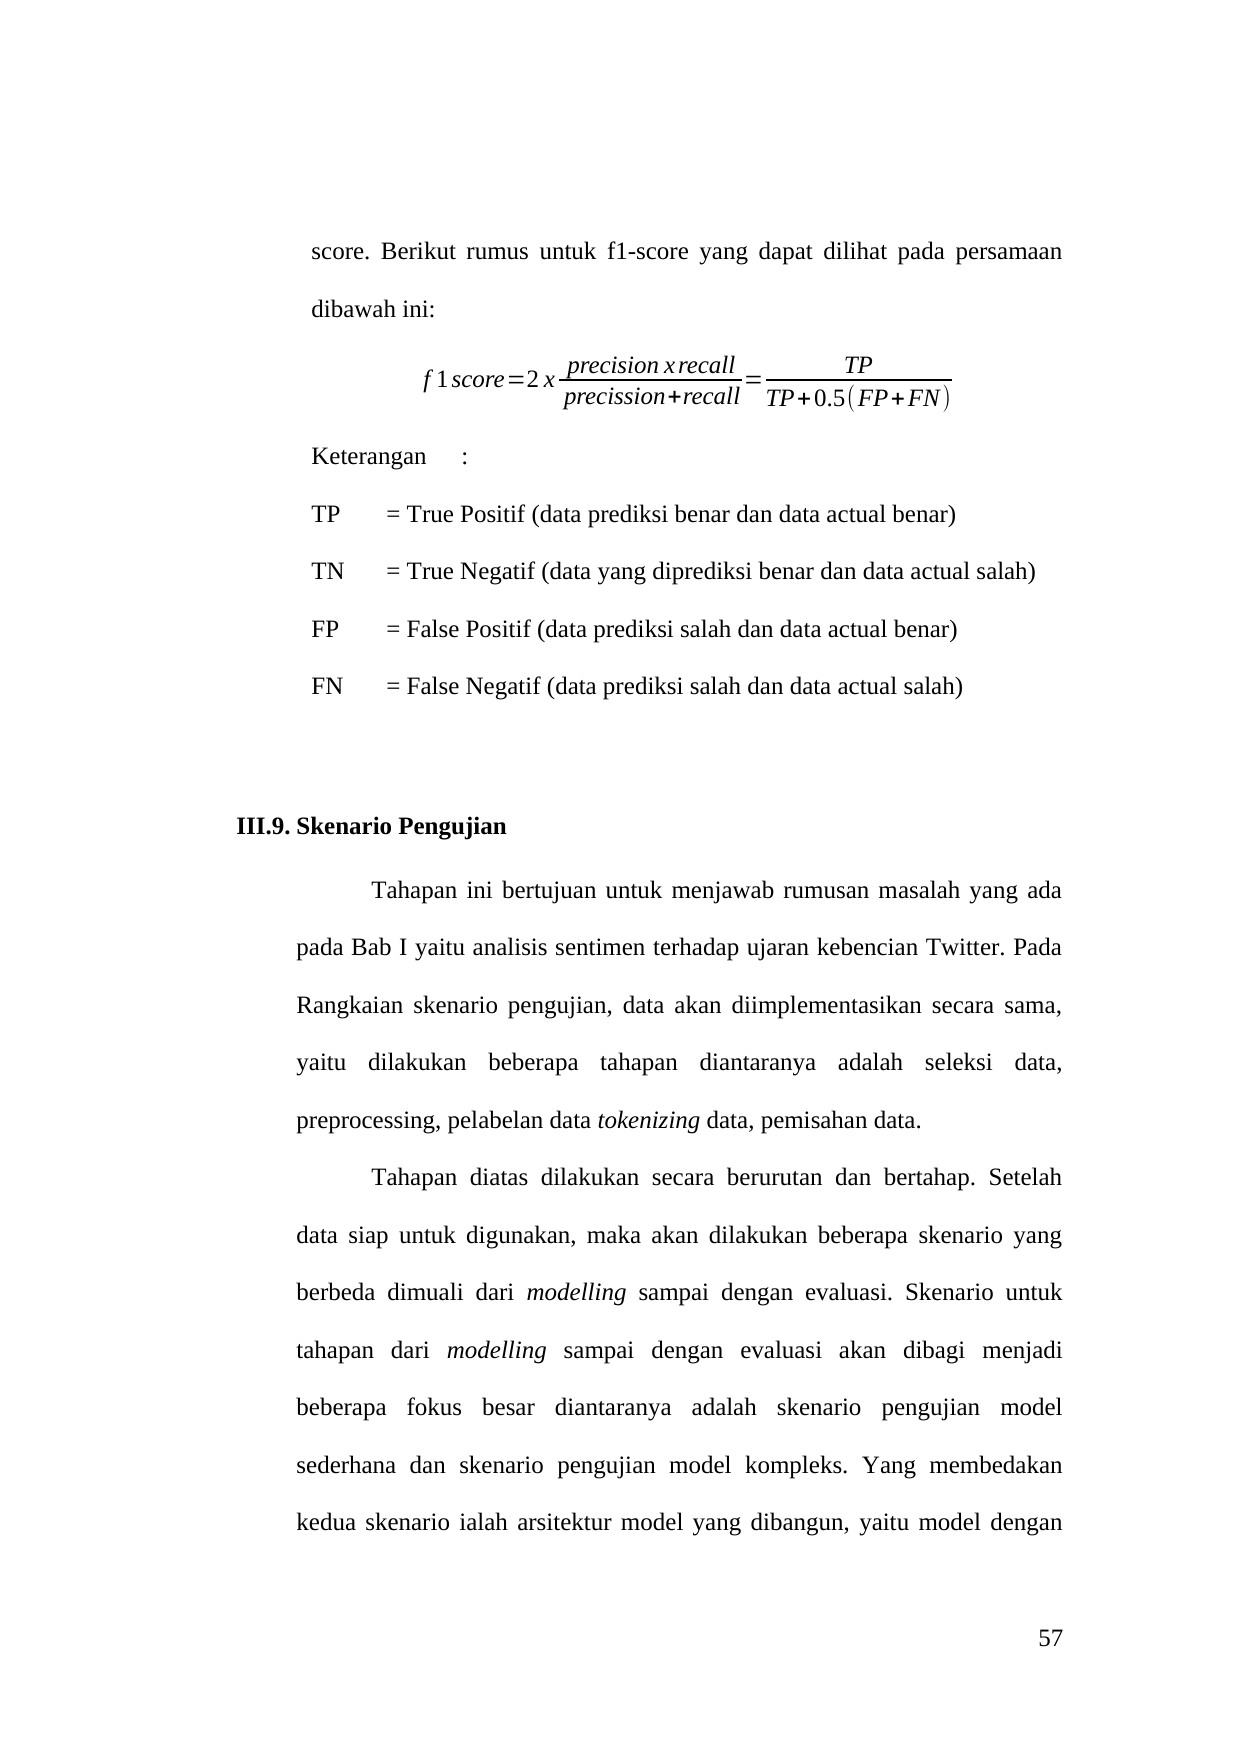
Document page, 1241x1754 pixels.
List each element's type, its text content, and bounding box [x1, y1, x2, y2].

list Tahapan ini bertujuan untuk menjawab rumusan masalah yang ada pada Bab I yaitu analisis sentimen terhadap ujaran kebencian Twitter. Pada Rangkaian skenario pengujian, data akan diimplementasikan secara sama, yaitu dilakukan beberapa tahapan diantaranya adalah seleksi data, preprocessing, pelabelan data tokenizing data, pemisahan data. [296, 875, 1063, 1134]
text TN = True Negatif (data yang diprediksi benar dan data actual salah) [311, 556, 1063, 585]
subtitle Skenario Pengujian [236, 811, 1063, 840]
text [311, 236, 1063, 322]
text Keterangan : [311, 441, 1063, 470]
text TP = True Positif (data prediksi benar dan data actual benar) [311, 499, 1063, 527]
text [296, 1162, 1063, 1536]
text FN = False Negatif (data prediksi salah dan data actual salah) [311, 671, 1063, 700]
text FP = False Positif (data prediksi salah dan data actual benar) [311, 614, 1063, 642]
